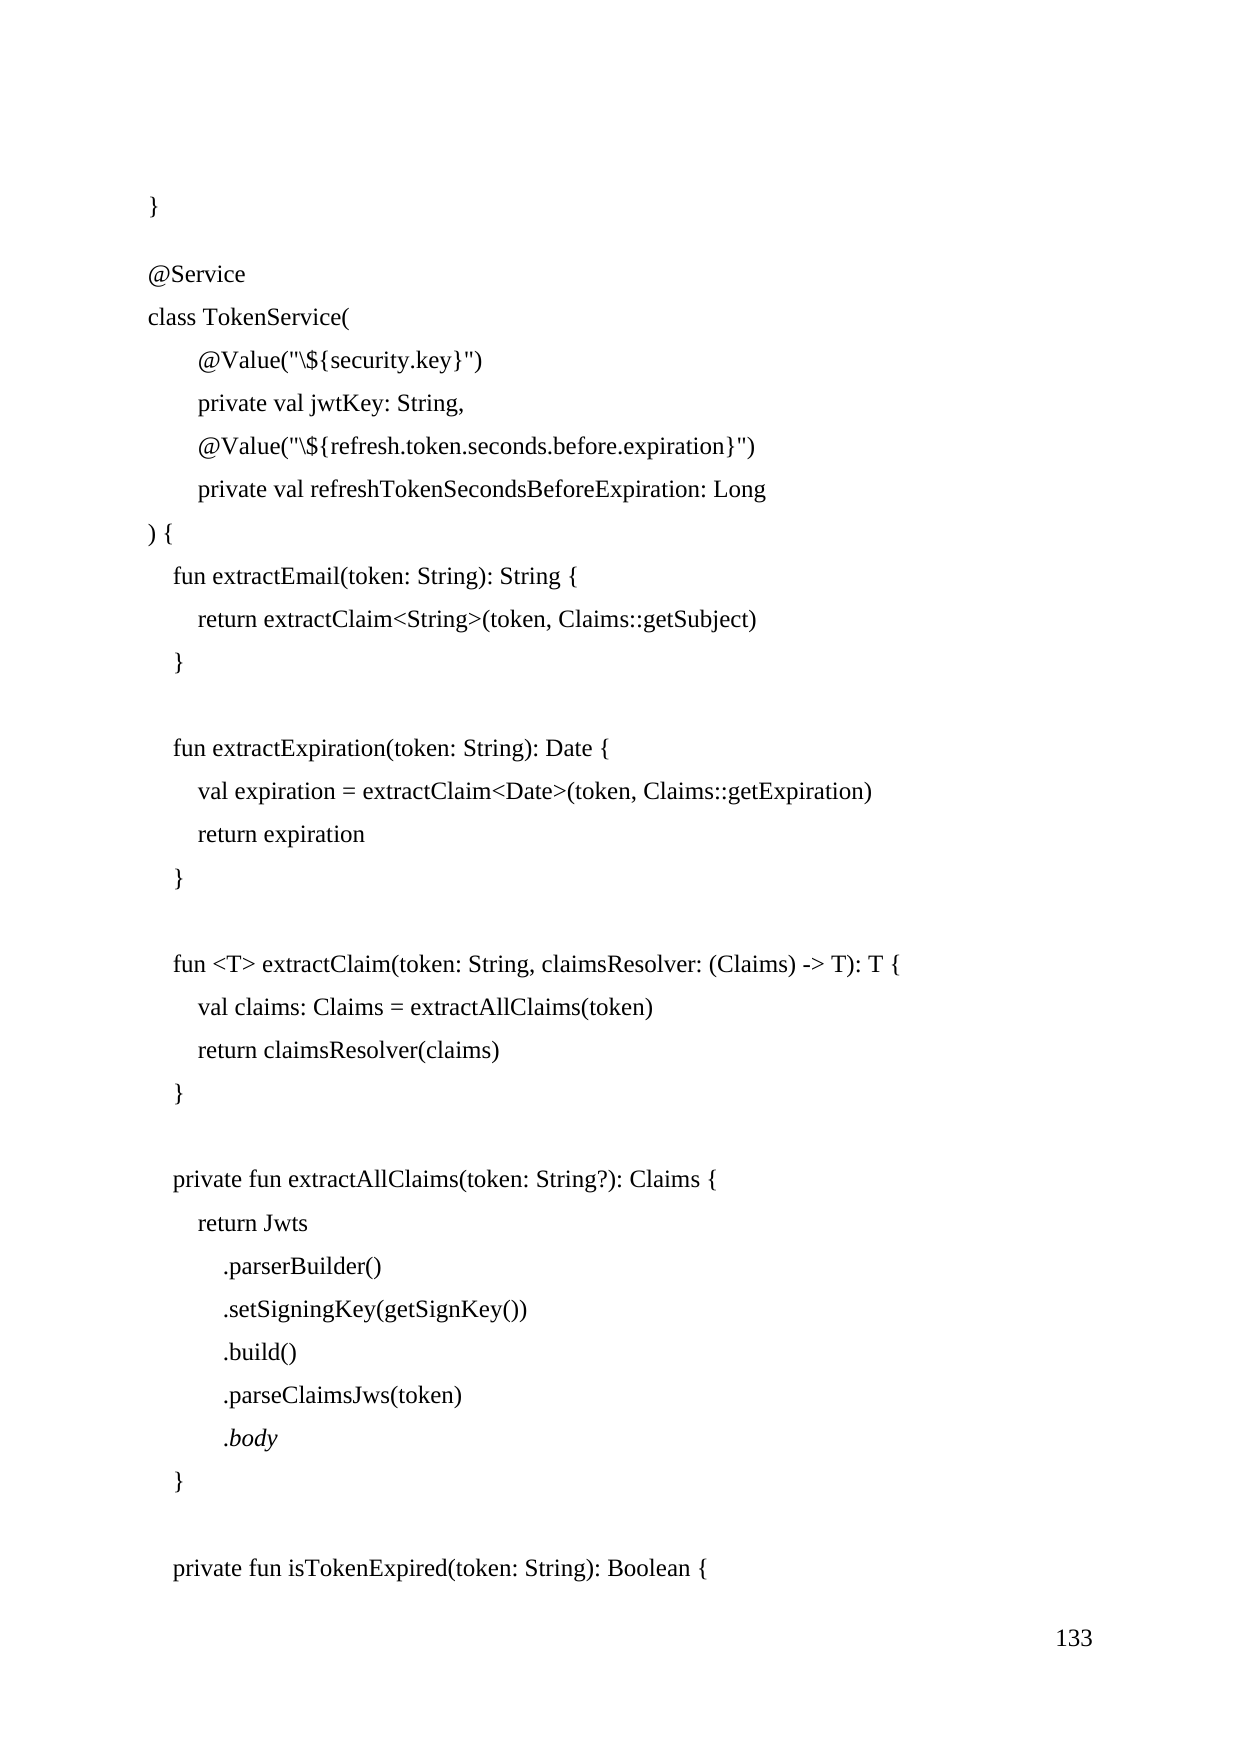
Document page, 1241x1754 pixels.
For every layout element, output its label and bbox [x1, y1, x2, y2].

text [148, 148, 1093, 219]
text [148, 259, 1093, 1581]
